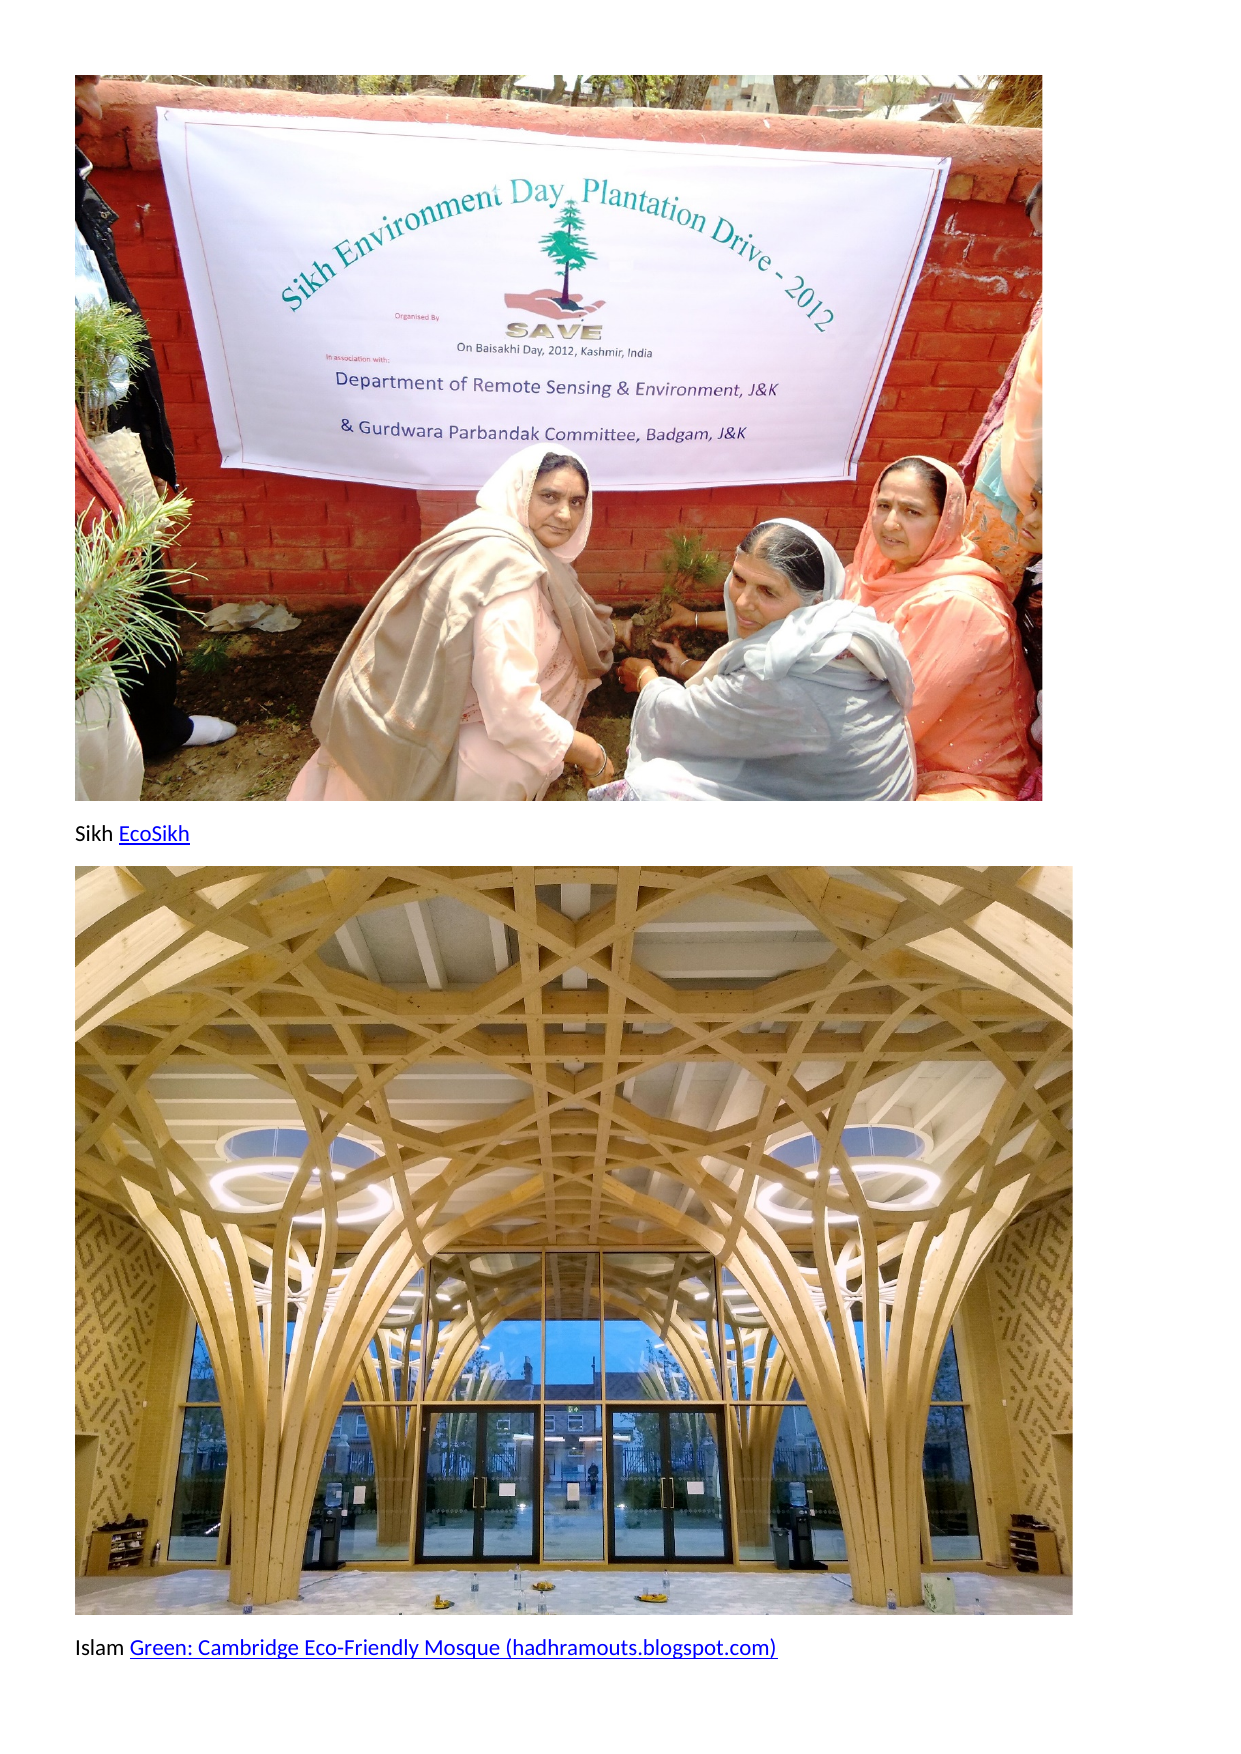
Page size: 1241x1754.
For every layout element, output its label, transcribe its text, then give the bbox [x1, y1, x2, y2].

text Sikh EcoSikh [75, 819, 1165, 847]
picture [75, 866, 1073, 1615]
picture [75, 75, 1043, 801]
text Islam Green: Cambridge Eco-Friendly Mosque (hadhramouts.blogspot.com) [75, 1633, 1165, 1661]
